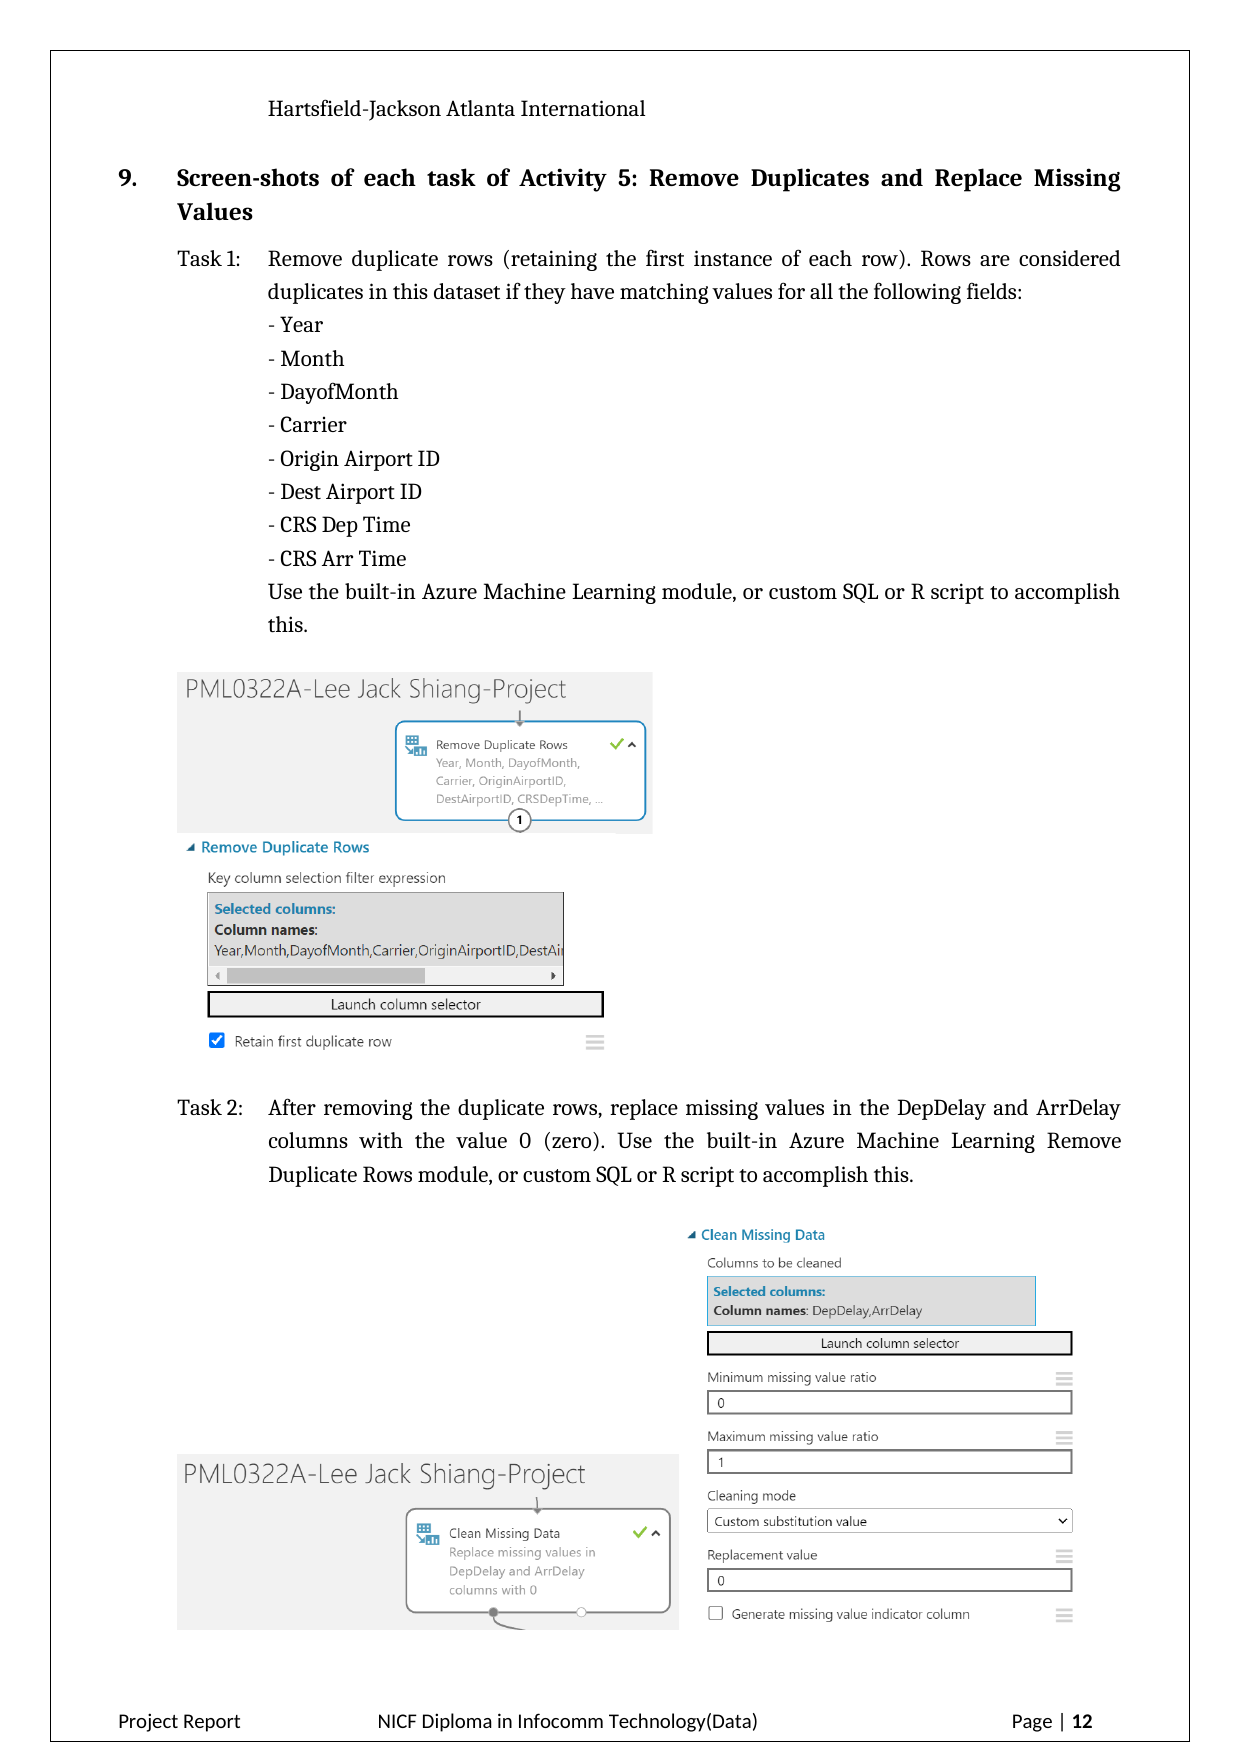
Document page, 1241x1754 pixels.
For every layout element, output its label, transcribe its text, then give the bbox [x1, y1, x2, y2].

text Screen-shots of each task of Activity 5: Remove Duplicates and Replace Missing Values [118, 159, 1122, 226]
list - DayofMonth [268, 372, 1122, 405]
picture [177, 672, 653, 1055]
list - CRS Arr Time [268, 539, 1122, 572]
list Use the built-in Azure Machine Learning module, or custom SQL or R script to accomplish this. [268, 572, 1122, 639]
picture [177, 1221, 1083, 1630]
list - Origin Airport ID [268, 439, 1122, 472]
list - Carrier [268, 405, 1122, 439]
list Task 2: After removing the duplicate rows, replace missing values in the DepDelay and ArrDelay columns with the value 0 (zero). Use the built-in Azure Machine Learning Remove Duplicate Rows module, or custom SQL or R script to accomplish this. [177, 1088, 1122, 1188]
list Hartsfield-Jackson Atlanta International [268, 89, 1122, 122]
list - Dest Airport ID [268, 472, 1122, 505]
list - Year [268, 305, 1122, 339]
list - Month [268, 339, 1122, 372]
list - CRS Dep Time [268, 505, 1122, 539]
list Task 1: Remove duplicate rows (retaining the first instance of each row). Rows are considered duplicates in this dataset if they have matching values for all the following fields: [177, 239, 1122, 305]
